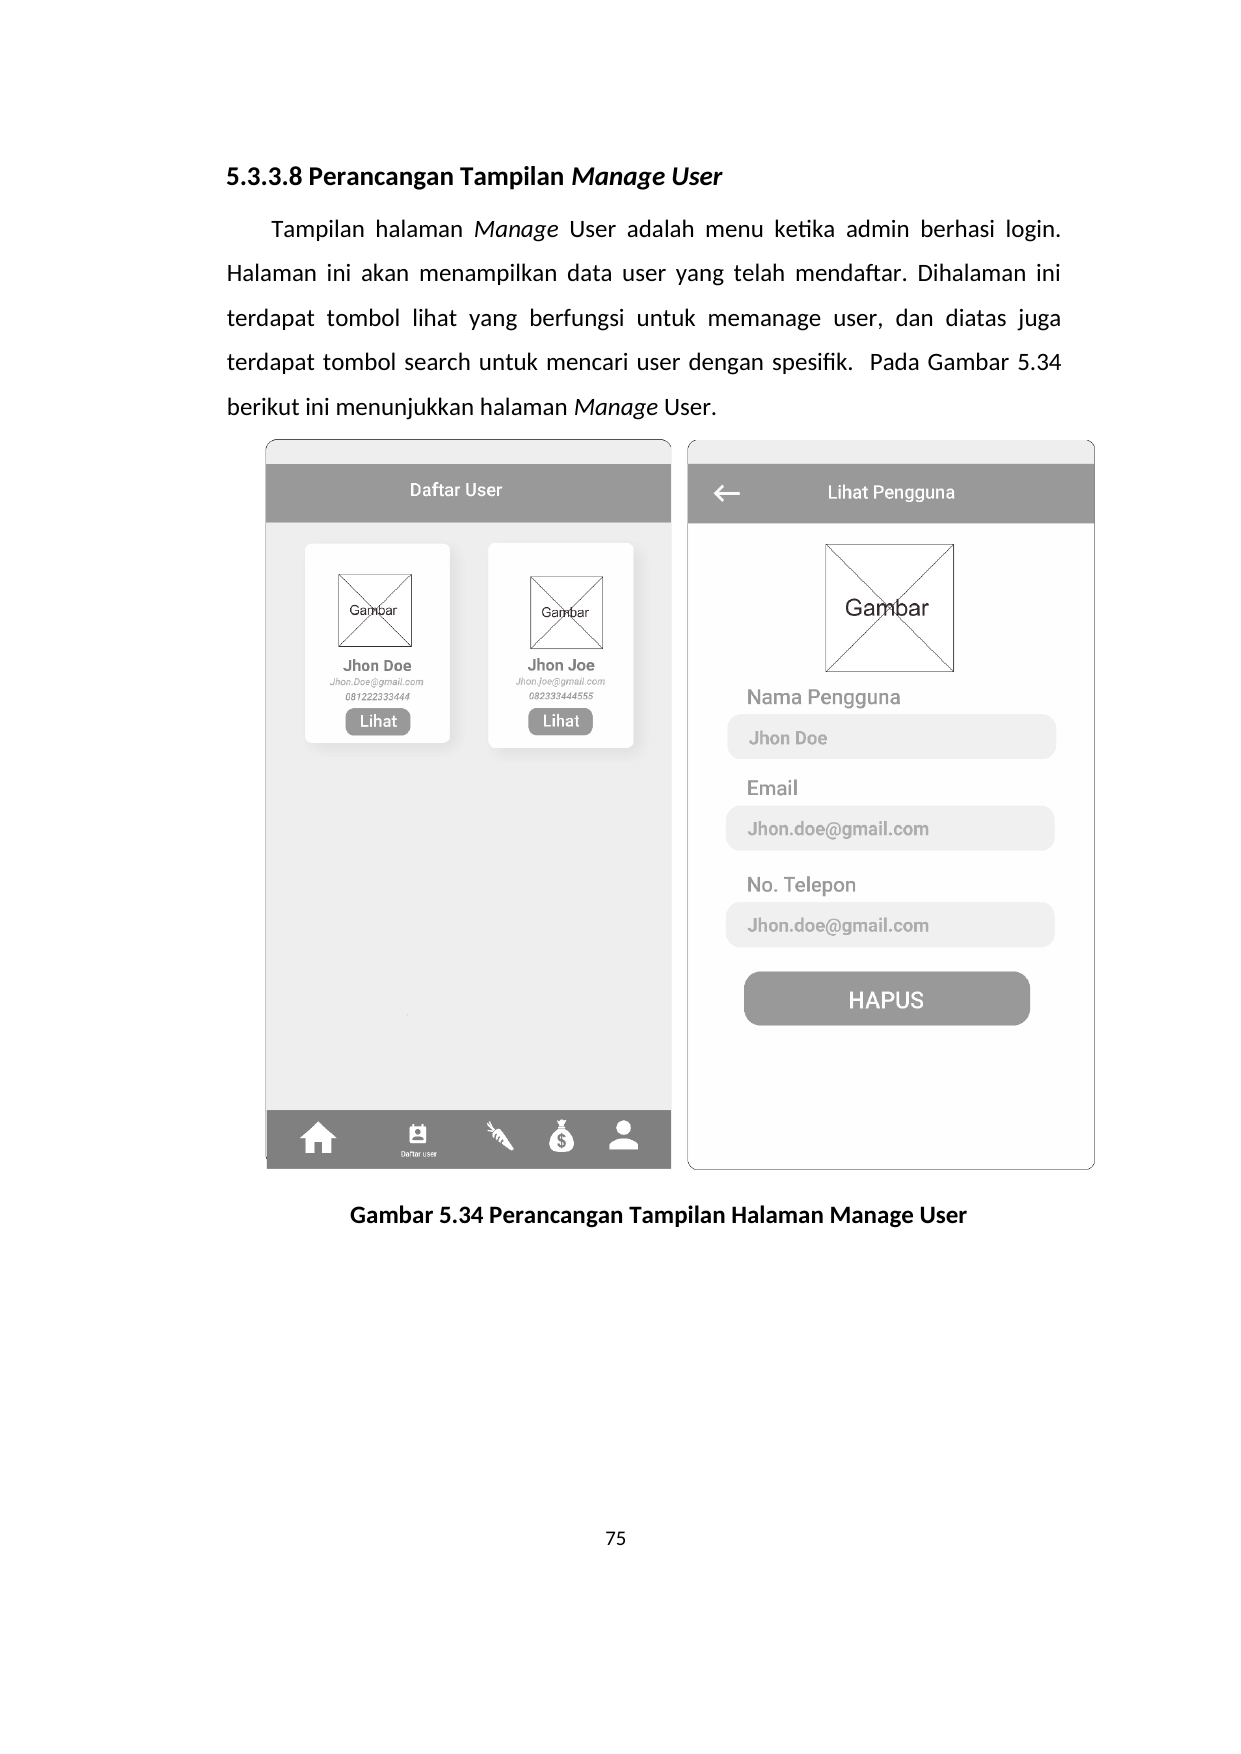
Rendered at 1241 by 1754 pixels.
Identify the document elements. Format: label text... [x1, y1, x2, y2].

picture [687, 440, 1095, 1170]
subtitle Gambar 5.34 Perancangan Tampilan Halaman Manage User [226, 1199, 1092, 1230]
picture [265, 439, 672, 1169]
text Tampilan halaman Manage User adalah menu ketika admin berhasi login. Halaman ini akan menampilkan data user yang telah mendaftar. Dihalaman ini terdapat tombol lihat yang berfungsi untuk memanage user, dan diatas juga terdapat tombol search untuk mencari user dengan spesifik. Pada Gambar 5.34 berikut ini menunjukkan halaman Manage User. [227, 213, 1062, 422]
subtitle 5.3.3.8 Perancangan Tampilan Manage User [226, 159, 1092, 192]
